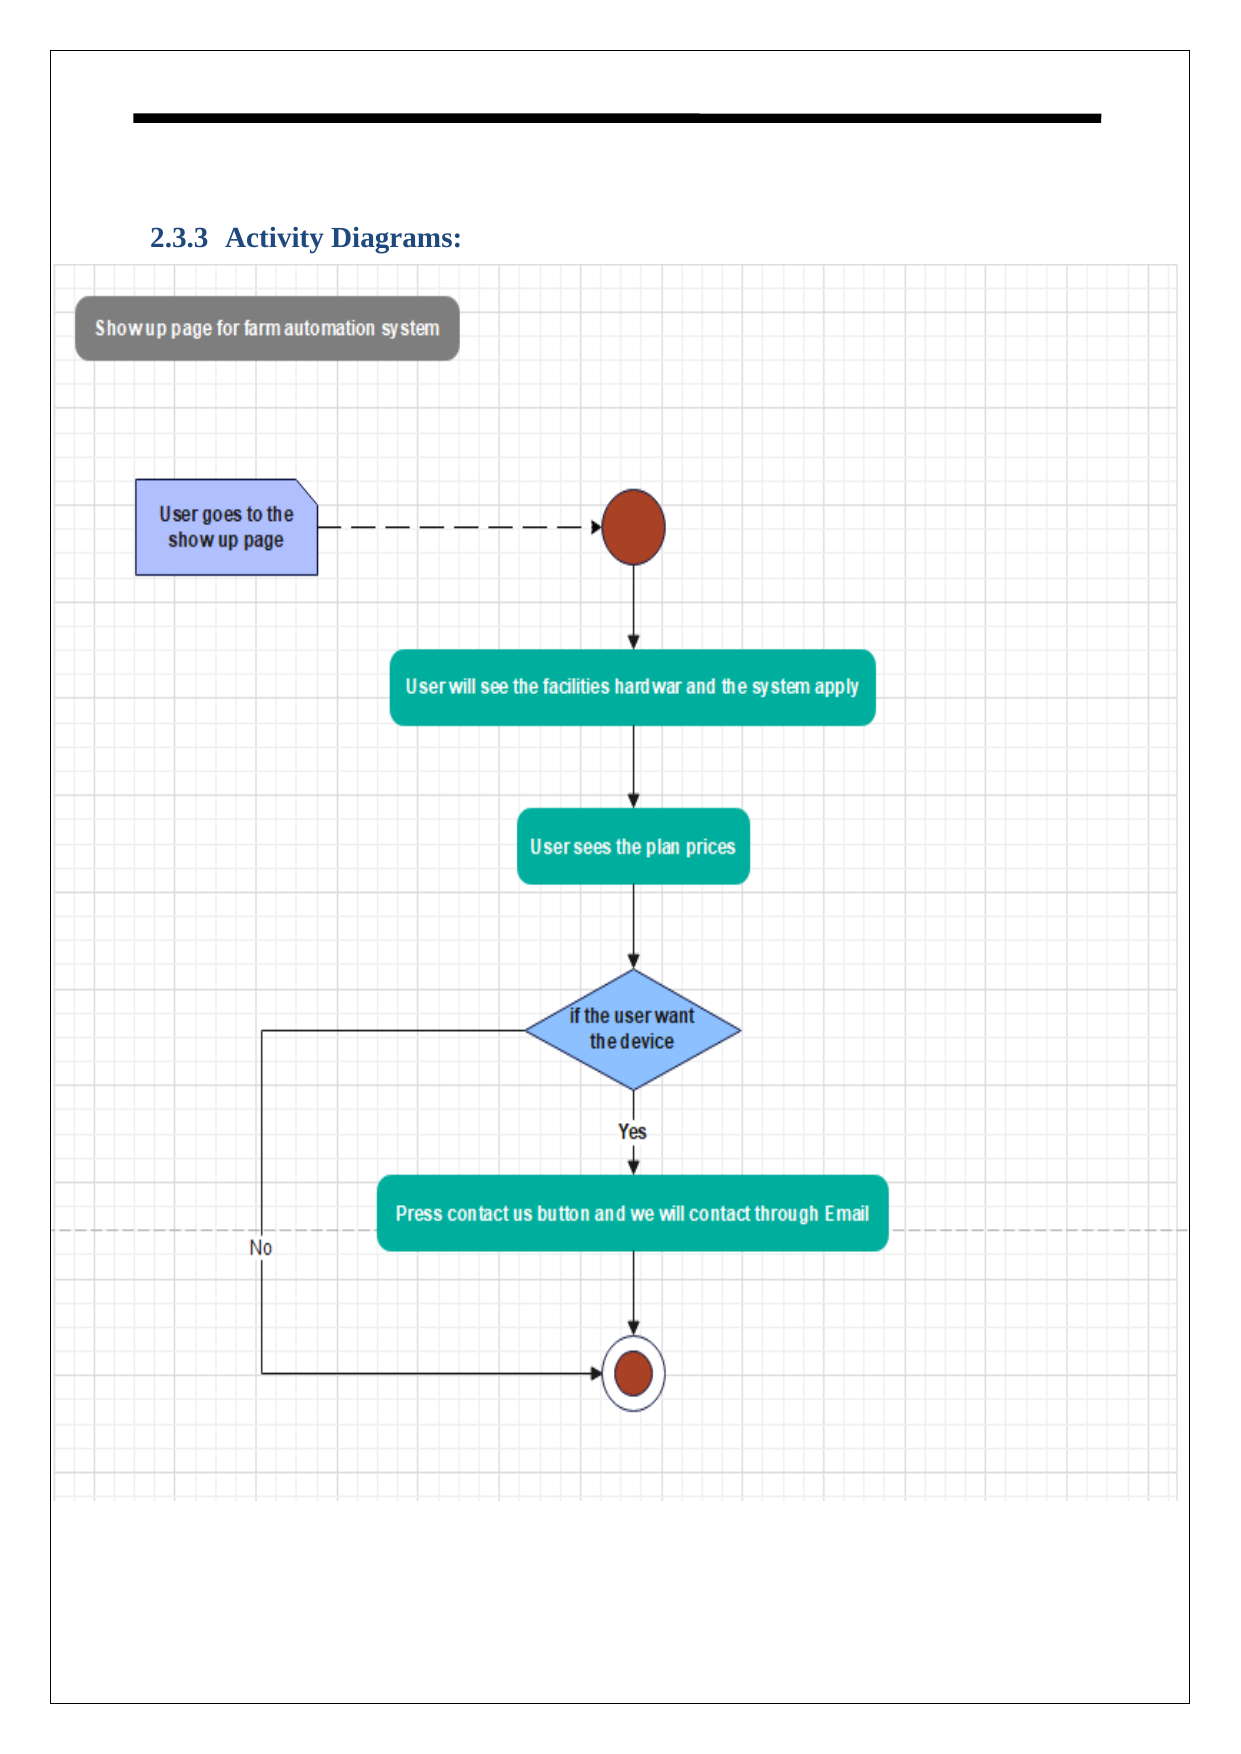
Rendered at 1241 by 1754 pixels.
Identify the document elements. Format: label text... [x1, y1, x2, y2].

picture [51, 264, 1188, 1501]
subtitle Activity Diagrams: [150, 220, 1090, 253]
